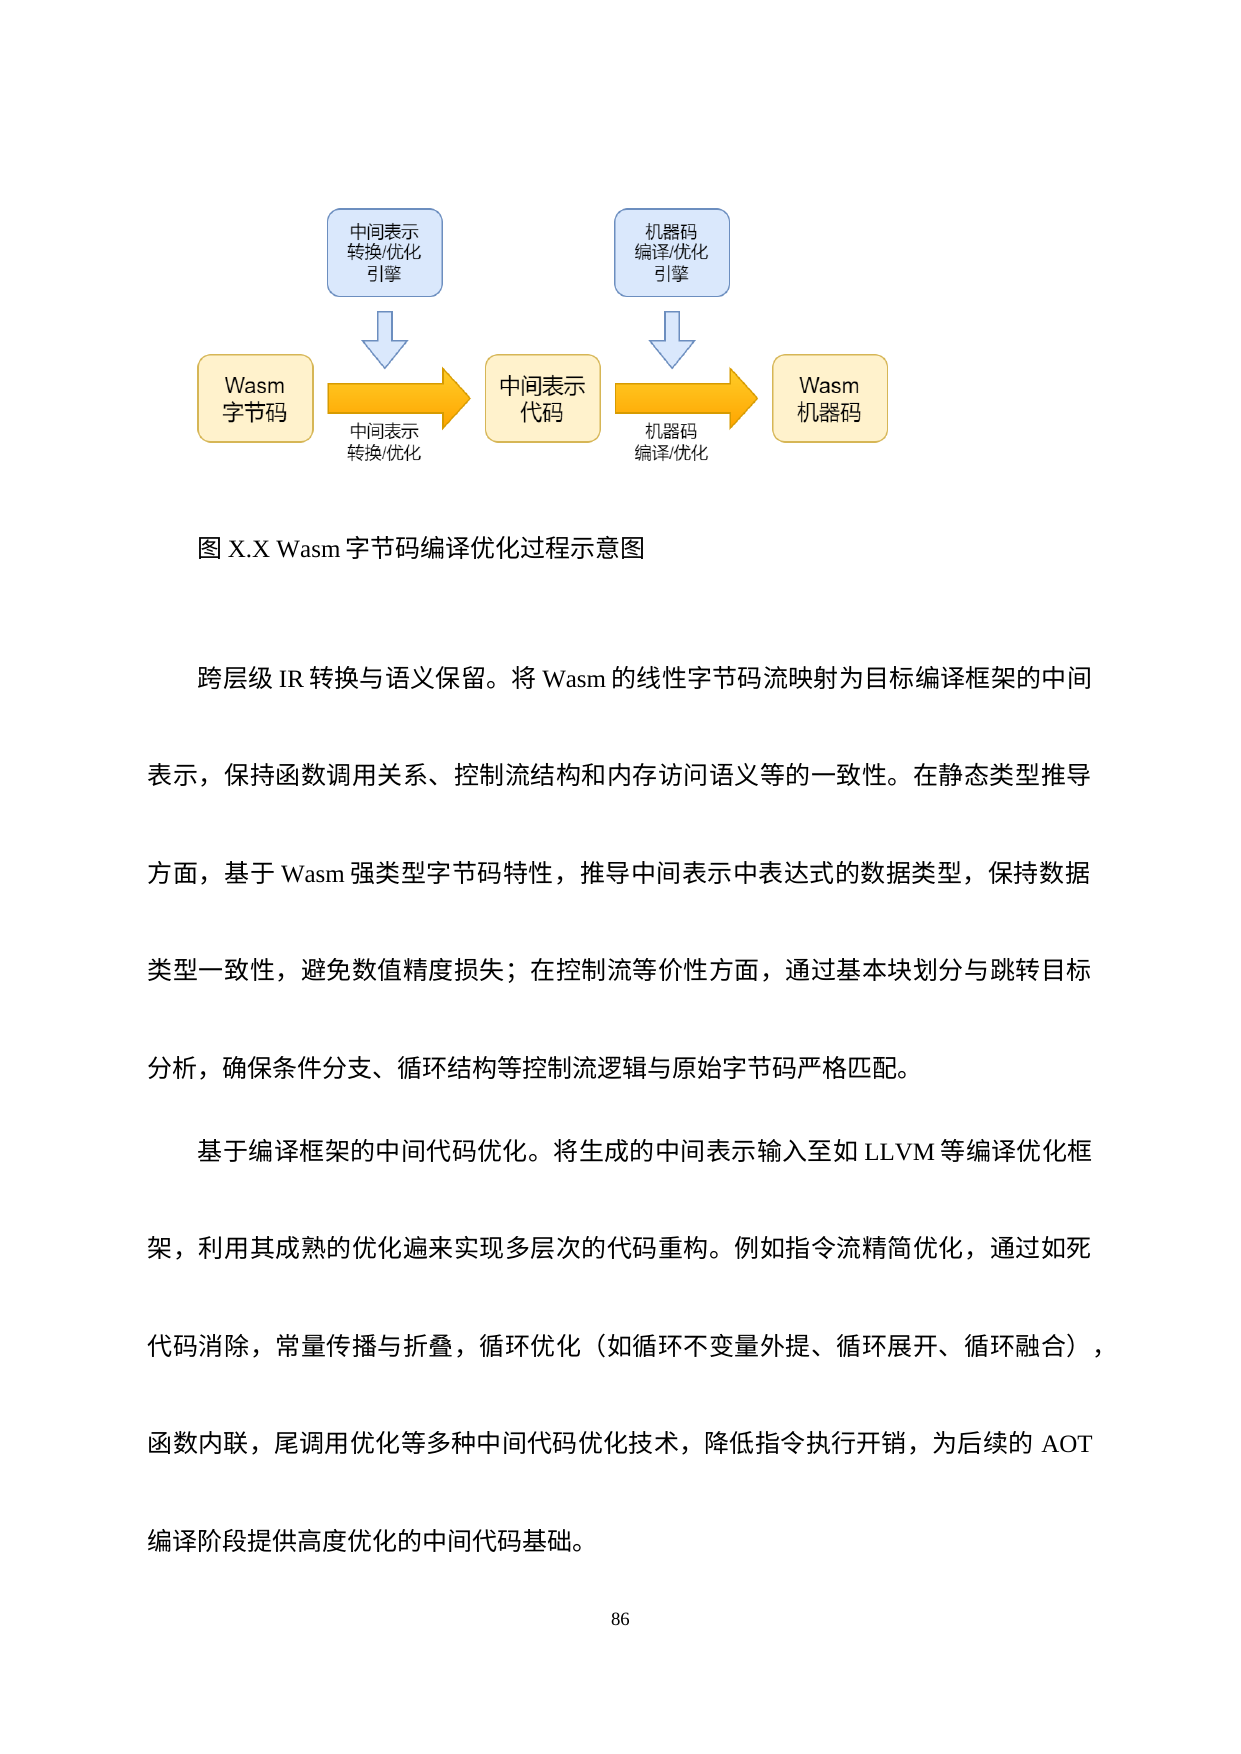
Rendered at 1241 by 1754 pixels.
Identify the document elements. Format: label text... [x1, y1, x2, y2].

text 图X.X Wasm字节码编译优化过程示意图 [148, 514, 1092, 579]
picture [197, 208, 888, 489]
text 跨层级IR转换与语义保留。将Wasm的线性字节码流映射为目标编译框架的中间表示，保持函数调用关系、控制流结构和内存访问语义等的一致性。在静态类型推导方面，基于Wasm强类型字节码特性，推导中间表示中表达式的数据类型，保持数据类型一致性，避免数值精度损失；在控制流等价性方面，通过基本块划分与跳转目标分析，确保条件分支、循环结构等控制流逻辑与原始字节码严格匹配。 [148, 644, 1092, 1099]
text 基于编译框架的中间代码优化。将生成的中间表示输入至如LLVM等编译优化框架，利用其成熟的优化遍来实现多层次的代码重构。例如指令流精简优化，通过如死代码消除，常量传播与折叠，循环优化（如循环不变量外提、循环展开、循环融合），函数内联，尾调用优化等多种中间代码优化技术，降低指令执行开销，为后续的AOT编译阶段提供高度优化的中间代码基础。 [148, 1117, 1092, 1572]
